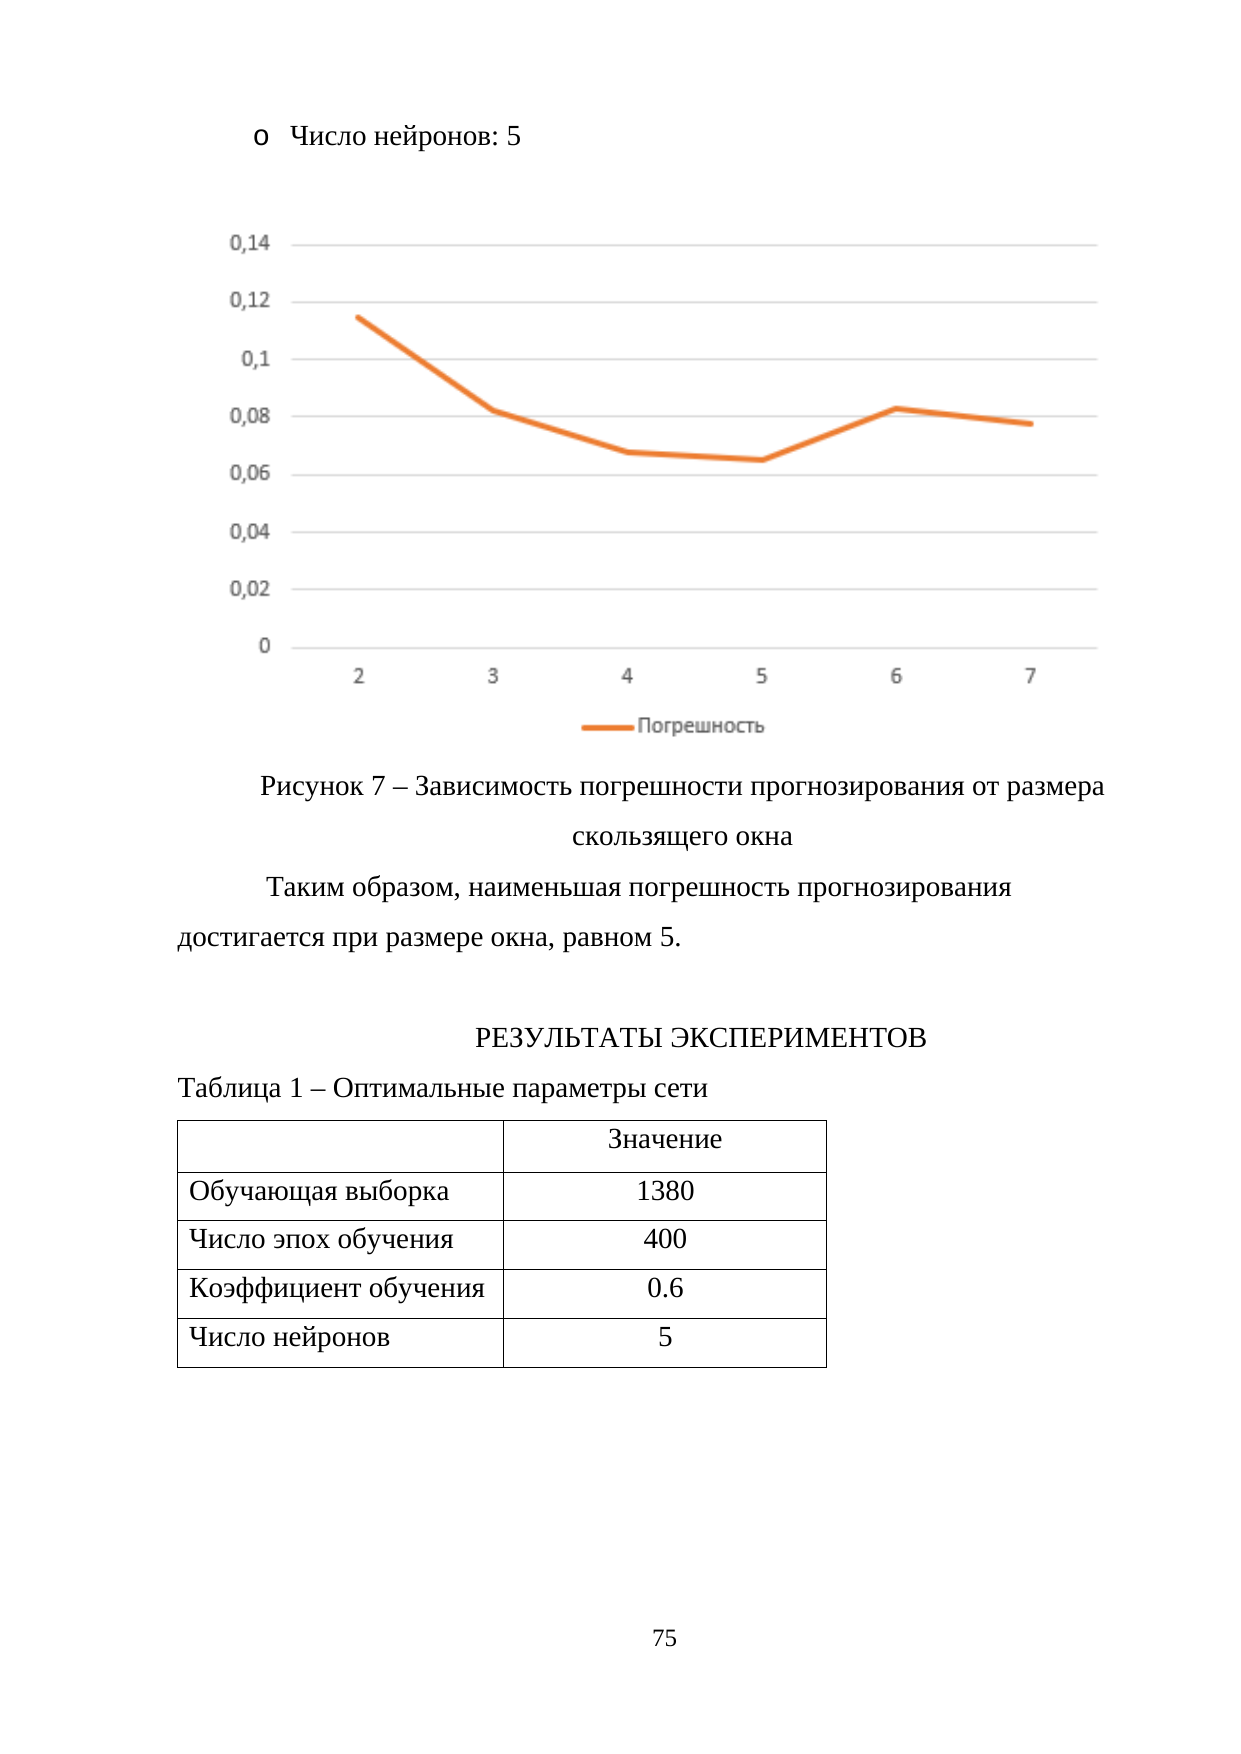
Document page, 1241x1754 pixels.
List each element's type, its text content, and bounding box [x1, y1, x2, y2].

table_header [178, 1121, 503, 1172]
table_cell 5 [504, 1319, 826, 1367]
table_cell Число эпох обучения [178, 1221, 503, 1269]
picture [217, 222, 1112, 754]
text Рисунок 7 – Зависимость погрешности прогнозирования от размера скользящего окна [213, 768, 1152, 852]
table_cell 0.6 [504, 1270, 826, 1318]
table_cell 1380 [504, 1173, 826, 1220]
table_cell Коэффициент обучения [178, 1270, 503, 1318]
table_cell 400 [504, 1221, 826, 1269]
table_cell Число нейронов [178, 1319, 503, 1367]
table_header Значение [504, 1121, 826, 1172]
text Таблица 1 – Оптимальные параметры сети [177, 1070, 1152, 1103]
text Таким образом, наименьшая погрешность прогнозирования достигается при размере окна, равном 5. [177, 869, 1152, 953]
text РЕЗУЛЬТАТЫ ЭКСПЕРИМЕНТОВ [177, 1020, 1152, 1053]
table_cell Обучающая выборка [178, 1173, 503, 1220]
list Число нейронов: 5 [252, 118, 1152, 154]
